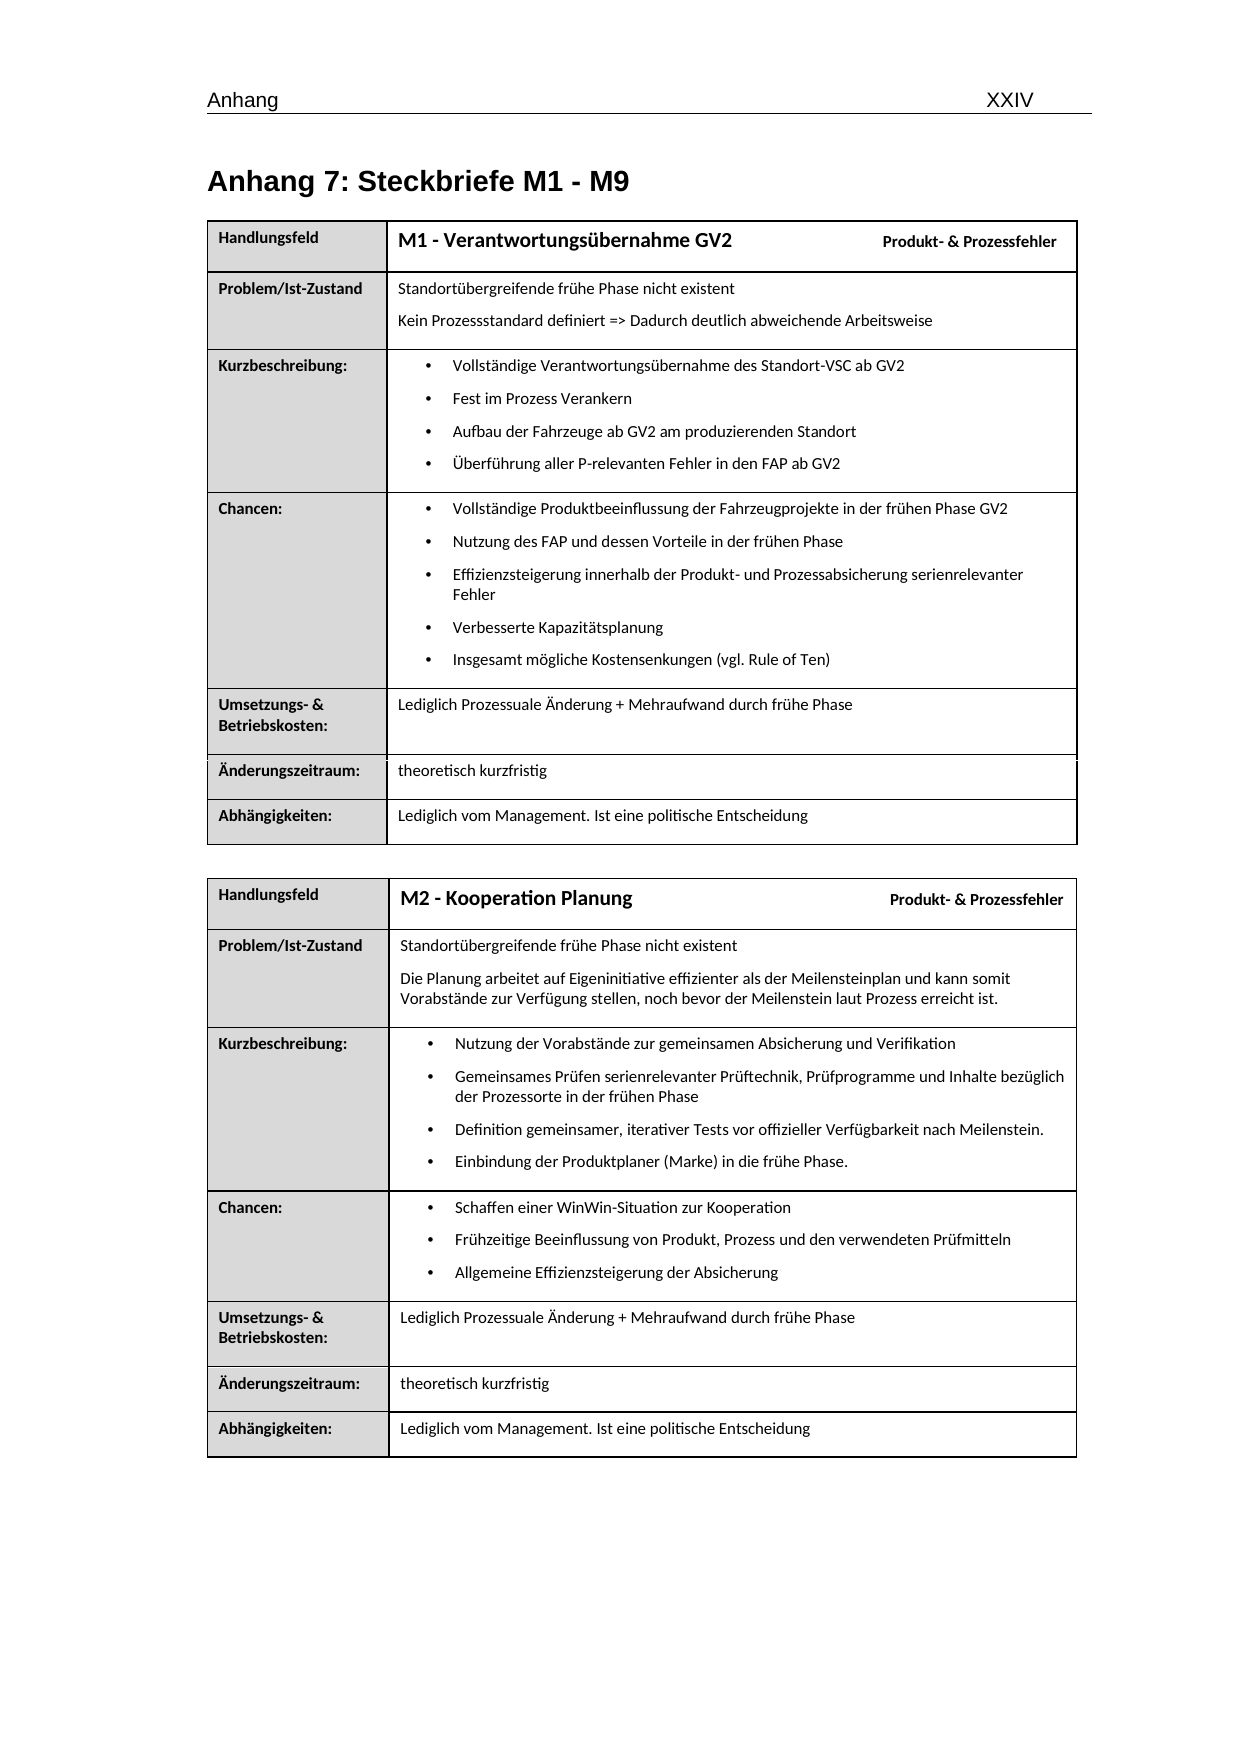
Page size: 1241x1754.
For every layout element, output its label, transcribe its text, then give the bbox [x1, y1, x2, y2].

text Anhang 7: Steckbriefe M1 - M9 [207, 164, 1092, 198]
